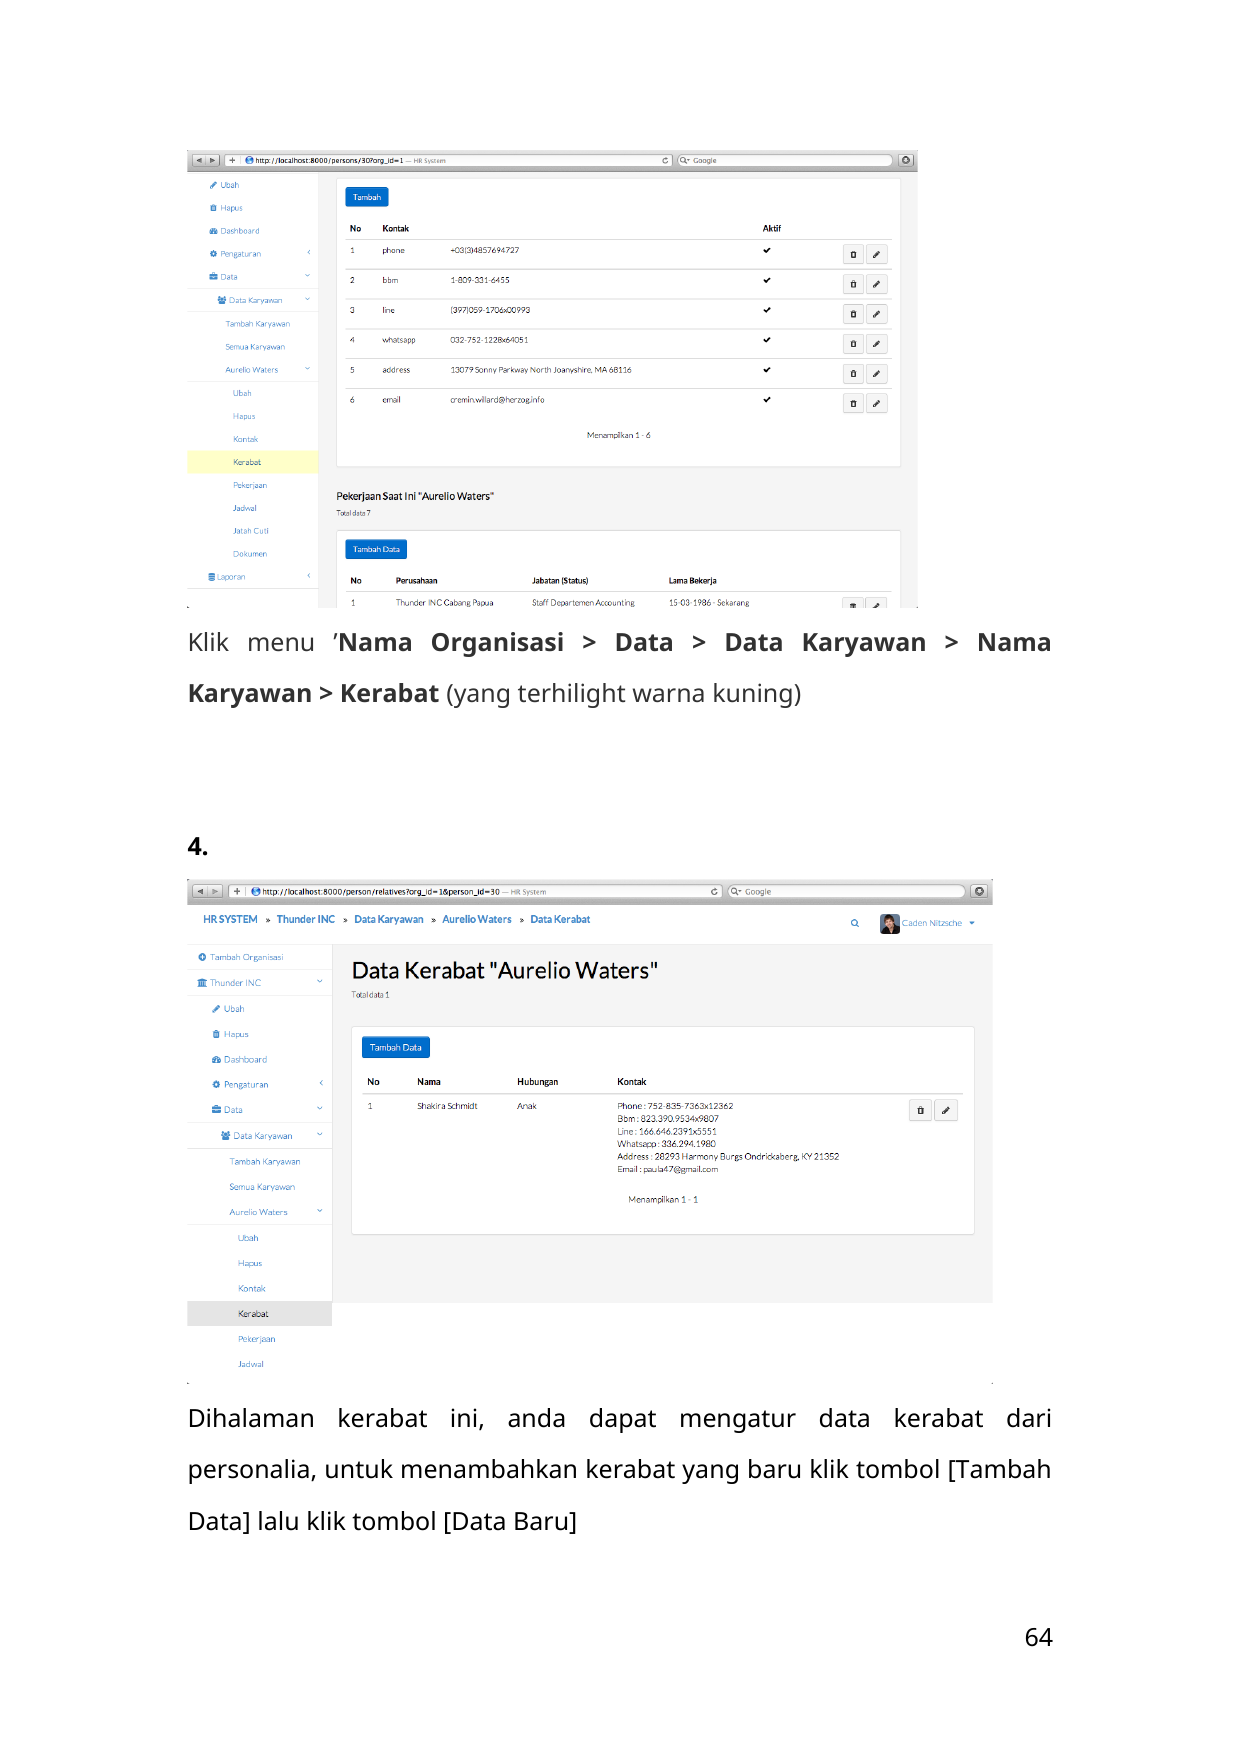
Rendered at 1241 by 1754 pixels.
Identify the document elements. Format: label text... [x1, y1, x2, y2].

text 4. [187, 828, 1053, 863]
picture [187, 150, 918, 608]
text Dihalaman kerabat ini, anda dapat mengatur data kerabat dari personalia, untuk menambahkan kerabat yang baru klik tombol [Tambah Data] lalu klik tombol [Data Baru] [187, 1401, 1053, 1537]
text Klik menu ’Nama Organisasi > Data > Data Karyawan > Nama Karyawan > Kerabat (yang terhilight warna kuning) [187, 624, 1053, 709]
picture [187, 879, 993, 1384]
